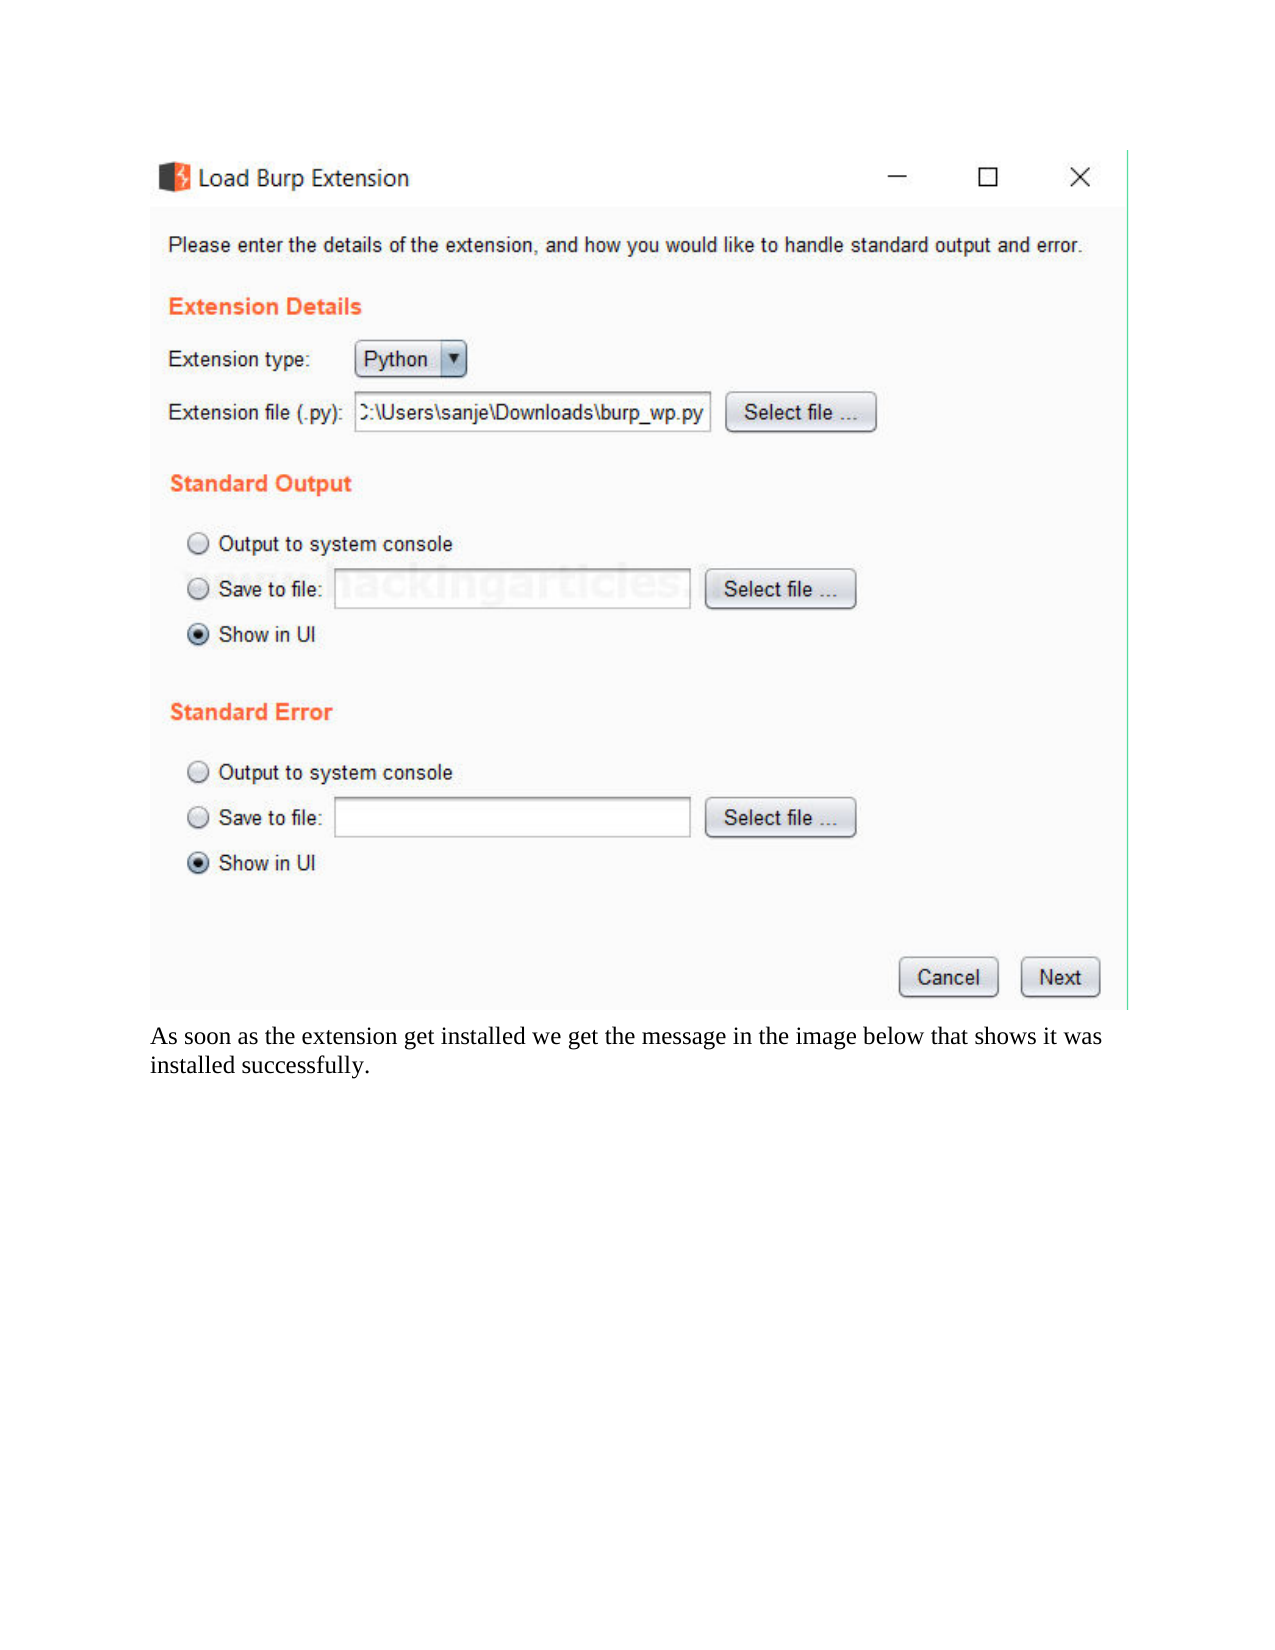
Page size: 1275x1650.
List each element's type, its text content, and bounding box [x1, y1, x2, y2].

text As soon as the extension get installed we get the message in the image below that shows it was installed successfully. [150, 1022, 1104, 1079]
picture [150, 150, 1129, 1010]
